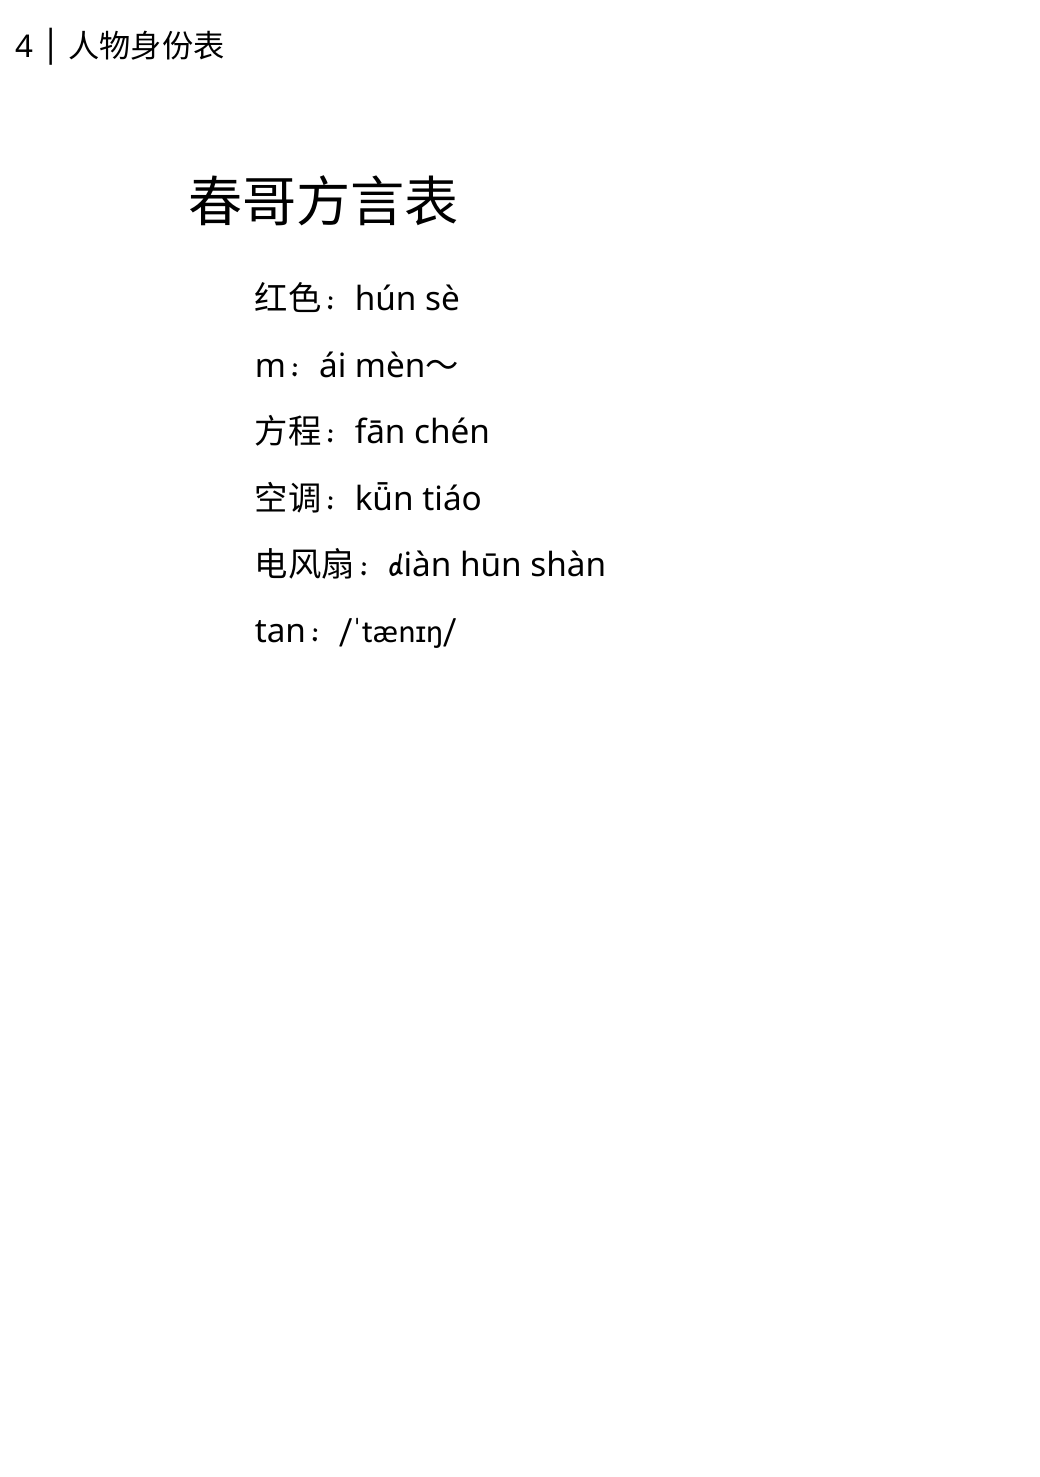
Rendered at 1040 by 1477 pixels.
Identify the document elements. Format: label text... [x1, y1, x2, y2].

text 红色：hún sè [188, 266, 852, 333]
text 春哥方言表 [188, 166, 852, 233]
text 电风扇：diàn hūn shàn [188, 532, 852, 599]
text 方程：fān chén [188, 399, 852, 466]
text 空调：kǖn tiáo [188, 466, 852, 532]
text tan：/ˈtænɪŋ/ [188, 599, 852, 665]
text m：ái mèn～ [188, 333, 852, 399]
